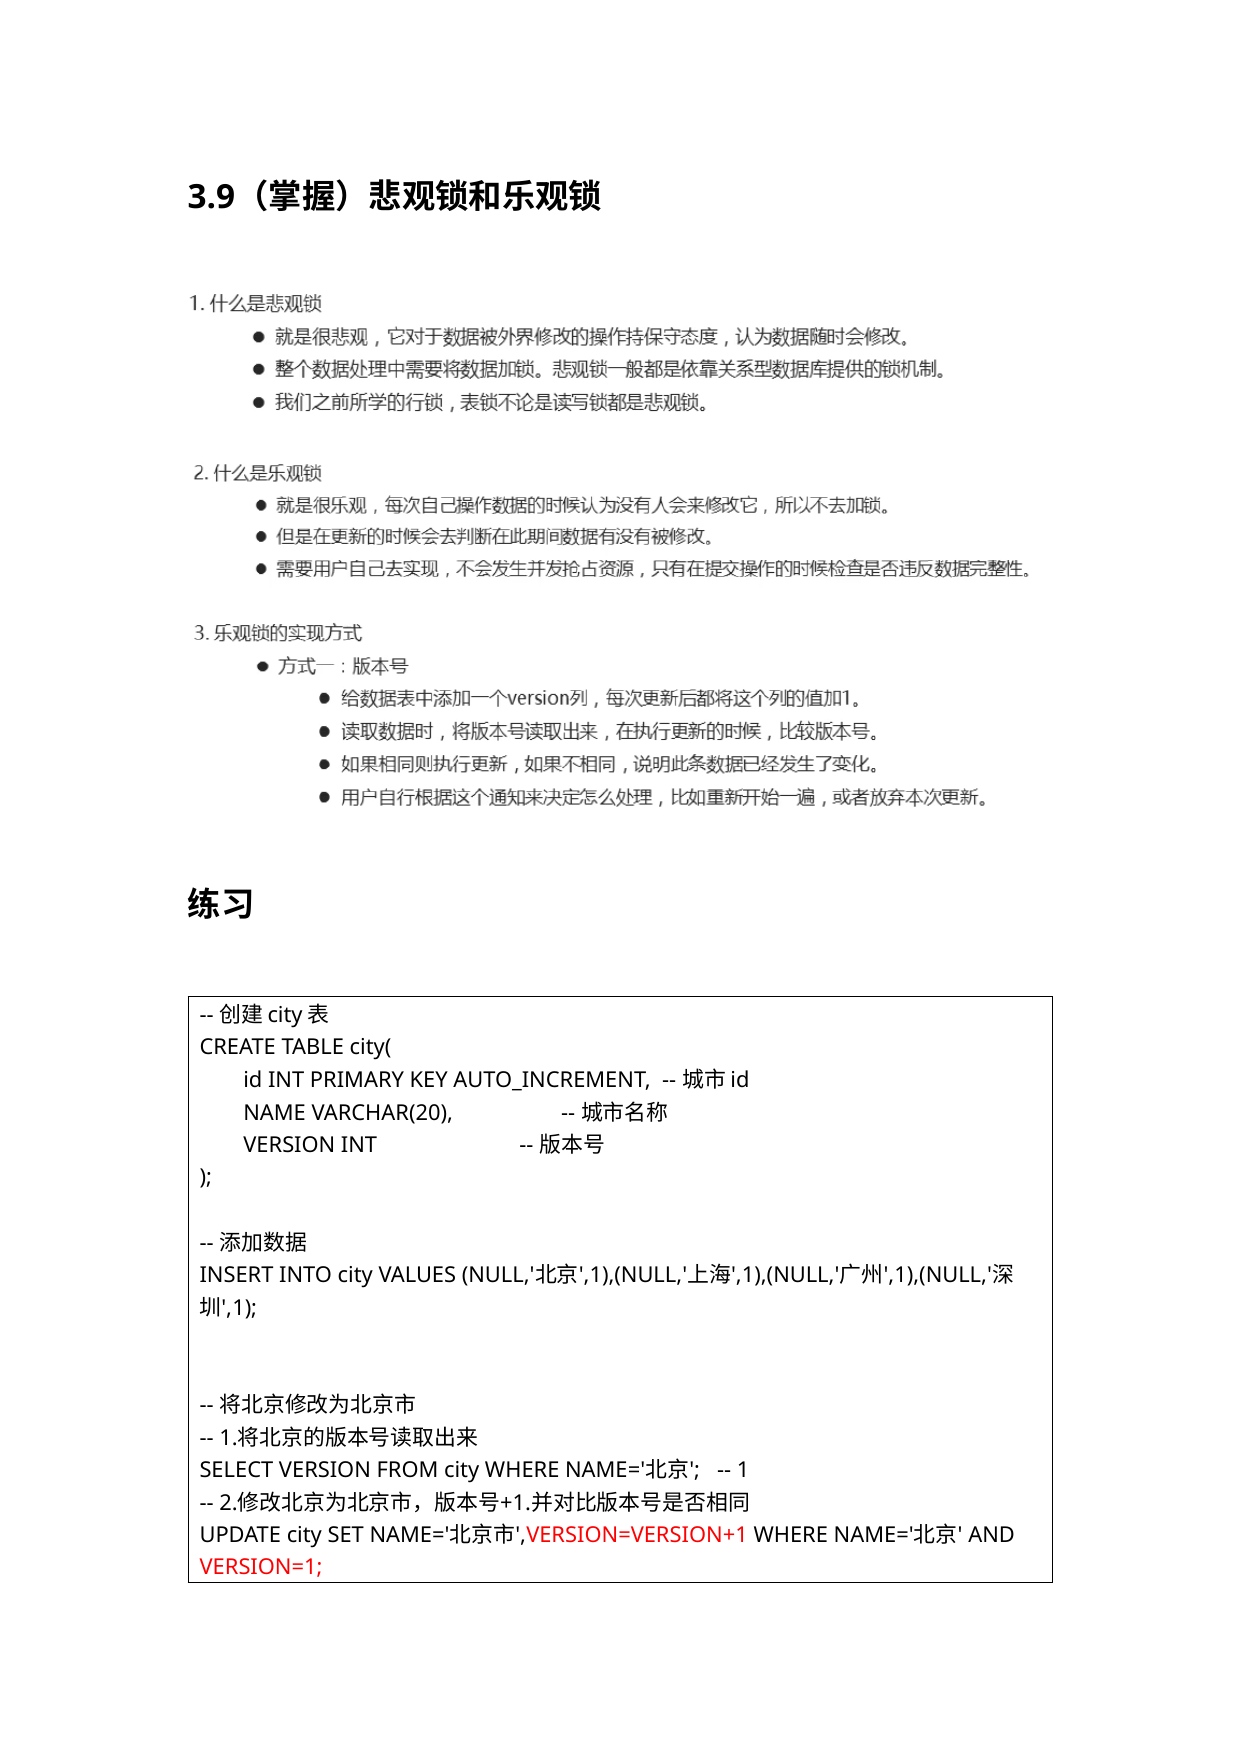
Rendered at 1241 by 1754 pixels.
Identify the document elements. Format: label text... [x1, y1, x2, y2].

subtitle 3.9（掌握）悲观锁和乐观锁 [187, 162, 1053, 227]
subtitle 练习 [187, 869, 1053, 934]
picture [187, 614, 1053, 817]
table_header -- 创建city表 CREATE TABLE city( id INT PRIMARY KEY AUTO_INCREMENT, -- 城市id NAME VARCHAR(20), -- 城市名称 VERSION INT -- 版本号 ); -- 添加数据 INSERT INTO city VALUES (NULL,'北京',1),(NULL,'上海',1),(NULL,'广州',1),(NULL,'深圳',1); -- 将北京修改为北京市 -- 1.将北京的版本号读取出来 SELECT VERSION FROM city WHERE NAME='北京'; -- 1 -- 2.修改北京为北京市，版本号+1.并对比版本号是否相同 UPDATE city SET NAME='北京市',VERSION=VERSION+1 WHERE NAME='北京' AND VERSION=1; [189, 997, 1052, 1582]
picture [187, 289, 1053, 424]
picture [187, 451, 1053, 592]
